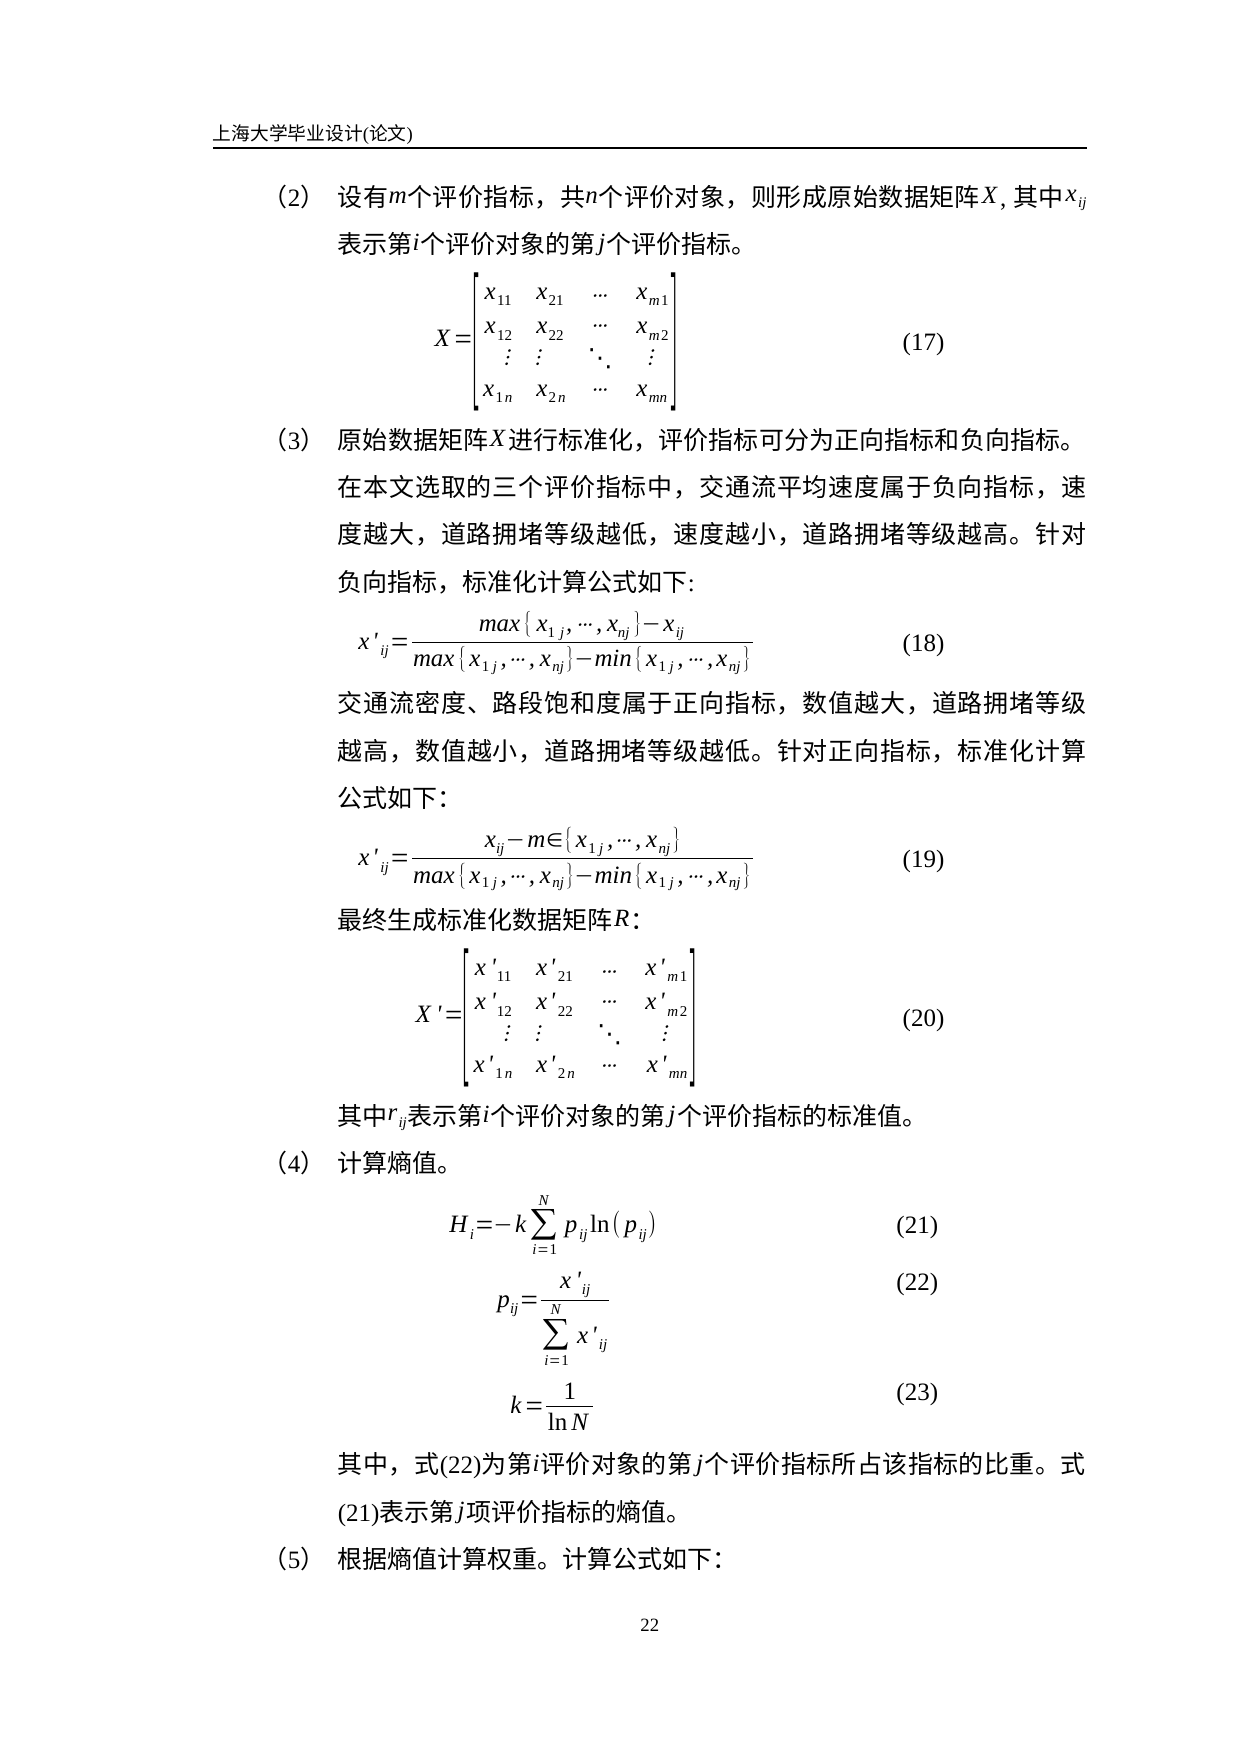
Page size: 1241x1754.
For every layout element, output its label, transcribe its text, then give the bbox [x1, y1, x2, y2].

table_header (17) [848, 271, 1087, 421]
table_header [213, 1191, 841, 1267]
table_cell (23) [841, 1378, 1078, 1445]
table_cell (22) [841, 1267, 1078, 1377]
text 其中，式(22)为第评价对象的第个评价指标所占该指标的比重。式(21)表示第项评价指标的熵值。 [338, 1445, 1087, 1528]
table_header (21) [841, 1191, 1078, 1267]
table_header (18) [848, 609, 1087, 684]
list 根据熵值计算权重。计算公式如下： [263, 1539, 1087, 1575]
table_cell [213, 1378, 841, 1445]
table_header (19) [848, 825, 1087, 900]
list 设有个评价指标，共个评价对象，则形成原始数据矩阵, 其中表示第个评价对象的第个评价指标。 [263, 177, 1087, 261]
table_cell [213, 1267, 841, 1377]
table_header (20) [848, 947, 1087, 1097]
text 最终生成标准化数据矩阵： [338, 900, 1087, 936]
text 其中表示第个评价对象的第个评价指标的标准值。 [338, 1097, 1087, 1133]
list 计算熵值。 [263, 1144, 1087, 1180]
table_header [213, 609, 847, 684]
table_header [213, 825, 847, 900]
table_header [213, 271, 847, 421]
list 原始数据矩阵进行标准化，评价指标可分为正向指标和负向指标。在本文选取的三个评价指标中，交通流平均速度属于负向指标，速度越大，道路拥堵等级越低，速度越小，道路拥堵等级越高。针对负向指标，标准化计算公式如下: [263, 421, 1087, 598]
text 交通流密度、路段饱和度属于正向指标，数值越大，道路拥堵等级越高，数值越小，道路拥堵等级越低。针对正向指标，标准化计算公式如下： [338, 684, 1087, 814]
table_header [213, 947, 847, 1097]
